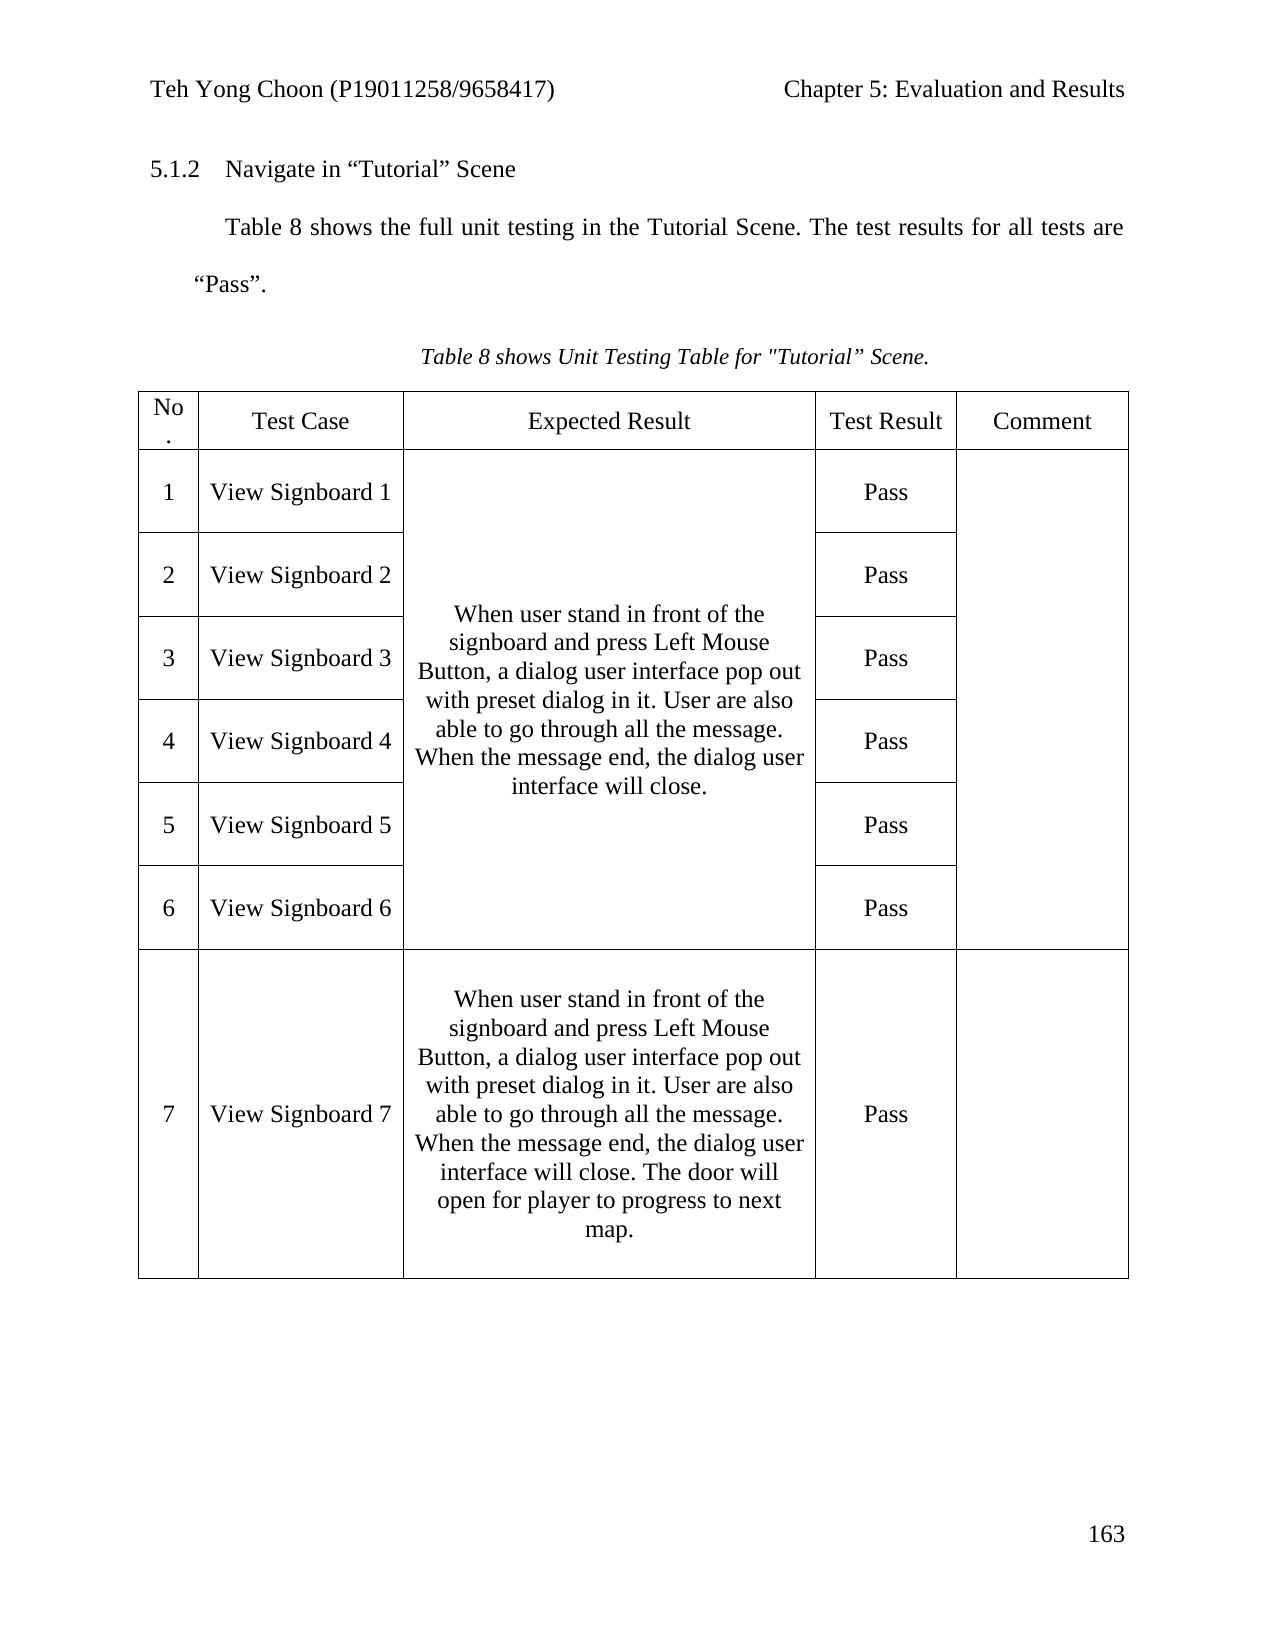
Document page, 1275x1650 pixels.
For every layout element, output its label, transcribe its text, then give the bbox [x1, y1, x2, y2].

table_cell View Signboard 7 [199, 950, 403, 1278]
table_cell 4 [139, 700, 198, 782]
text Table 8 shows the full unit testing in the Tutorial Scene. The test results for all tests are “Pass”. [194, 212, 1125, 298]
subtitle Navigate in “Tutorial” Scene [150, 154, 1125, 183]
table_cell 2 [139, 533, 198, 616]
table_cell When user stand in front of the signboard and press Left Mouse Button, a dialog user interface pop out with preset dialog in it. User are also able to go through all the message. When the message end, the dialog user interface will close. [404, 450, 815, 948]
table_cell 3 [139, 617, 198, 699]
table_cell View Signboard 4 [199, 700, 403, 782]
table_cell Pass [816, 450, 956, 532]
table_cell View Signboard 1 [199, 450, 403, 532]
table_header Test Case [199, 392, 403, 449]
table_cell 7 [139, 950, 198, 1278]
table_cell 5 [139, 783, 198, 865]
table_header Test Result [816, 392, 956, 449]
table_cell View Signboard 2 [199, 533, 403, 616]
table_cell Pass [816, 783, 956, 865]
table_cell View Signboard 5 [199, 783, 403, 865]
table_cell Pass [816, 700, 956, 782]
table_cell Pass [816, 866, 956, 948]
table_cell 6 [139, 866, 198, 948]
table_cell When user stand in front of the signboard and press Left Mouse Button, a dialog user interface pop out with preset dialog in it. User are also able to go through all the message. When the message end, the dialog user interface will close. The door will open for player to progress to next map. [404, 950, 815, 1278]
table_cell Pass [816, 533, 956, 616]
table_cell Pass [816, 950, 956, 1278]
table_header No. [139, 392, 198, 449]
table_cell View Signboard 6 [199, 866, 403, 948]
table_cell [957, 450, 1128, 948]
table_header Expected Result [404, 392, 815, 449]
table_cell [957, 950, 1128, 1278]
table_cell View Signboard 3 [199, 617, 403, 699]
table_cell Pass [816, 617, 956, 699]
table_cell 1 [139, 450, 198, 532]
table_header Comment [957, 392, 1128, 449]
